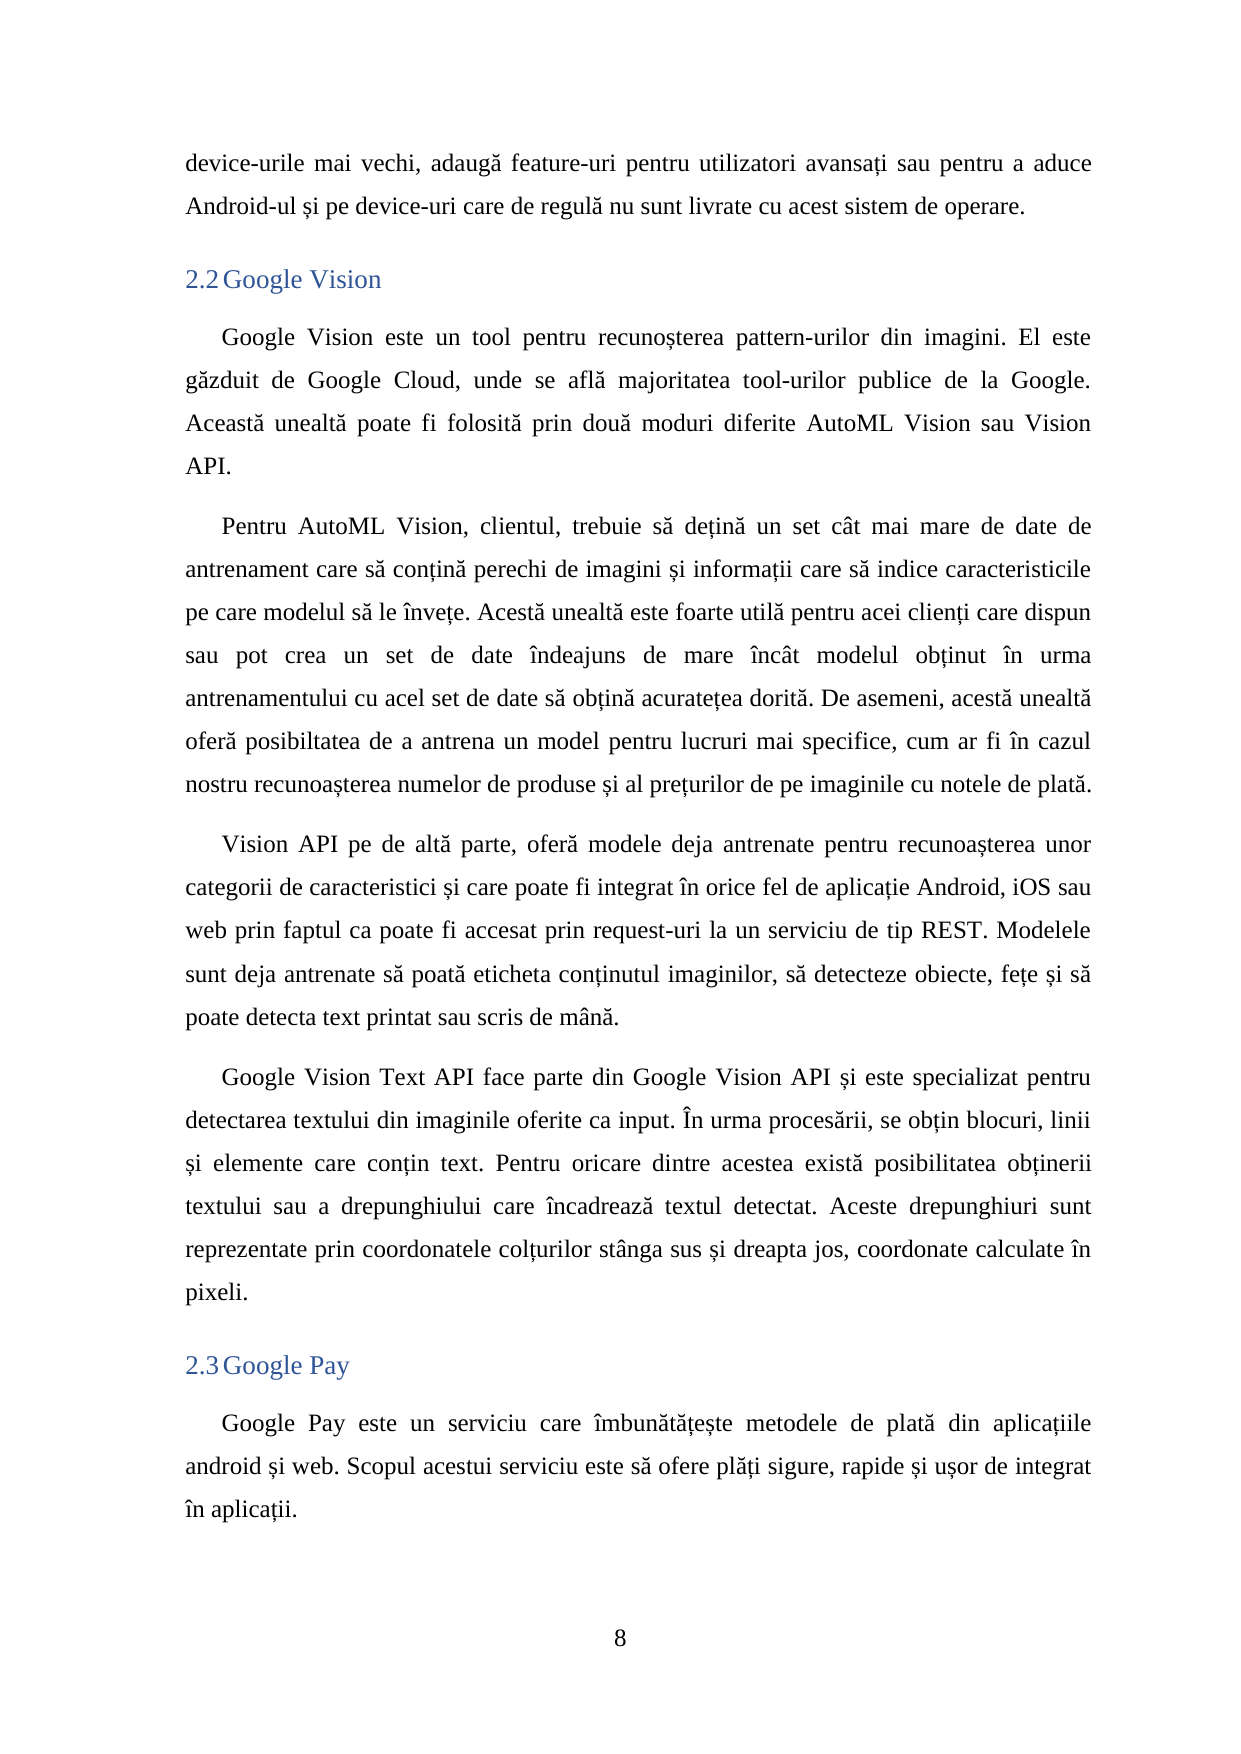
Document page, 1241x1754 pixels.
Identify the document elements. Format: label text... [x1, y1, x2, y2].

text Google Vision Text API face parte din Google Vision API și este specializat pentru detectarea textului din imaginile oferite ca input. În urma procesării, se obțin blocuri, linii și elemente care conțin text. Pentru oricare dintre acestea există posibilitatea obținerii textului sau a drepunghiului care încadrează textul detectat. Aceste drepunghiuri sunt reprezentate prin coordonatele colțurilor stânga sus și dreapta jos, coordonate calculate în pixeli. [185, 1062, 1093, 1306]
text Vision API pe de altă parte, oferă modele deja antrenate pentru recunoașterea unor categorii de caracteristici și care poate fi integrat în orice fel de aplicație Android, iOS sau web prin faptul ca poate fi accesat prin request-uri la un serviciu de tip REST. Modelele sunt deja antrenate să poată eticheta conținutul imaginilor, să detecteze obiecte, fețe și să poate detecta text printat sau scris de mână. [185, 829, 1093, 1031]
text Pentru AutoML Vision, clientul, trebuie să dețină un set cât mai mare de date de antrenament care să conțină perechi de imagini și informații care să indice caracteristicile pe care modelul să le învețe. Acestă unealtă este foarte utilă pentru acei clienți care dispun sau pot crea un set de date îndeajuns de mare încât modelul obținut în urma antrenamentului cu acel set de date să obțină acuratețea dorită. De asemeni, acestă unealtă oferă posibiltatea de a antrena un model pentru lucruri mai specifice, cum ar fi în cazul nostru recunoașterea numelor de produse și al prețurilor de pe imaginile cu notele de plată. [185, 511, 1093, 798]
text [185, 148, 1093, 219]
text Google Vision este un tool pentru recunoșterea pattern-urilor din imagini. El este găzduit de Google Cloud, unde se află majoritatea tool-urilor publice de la Google. Această unealtă poate fi folosită prin două moduri diferite AutoML Vision sau Vision API. [185, 322, 1093, 480]
text Google Pay este un serviciu care îmbunătățește metodele de plată din aplicațiile android și web. Scopul acestui serviciu este să ofere plăți sigure, rapide și ușor de integrat în aplicații. [185, 1408, 1093, 1523]
subtitle Google Pay [185, 1349, 1093, 1381]
subtitle Google Vision [185, 263, 1093, 294]
